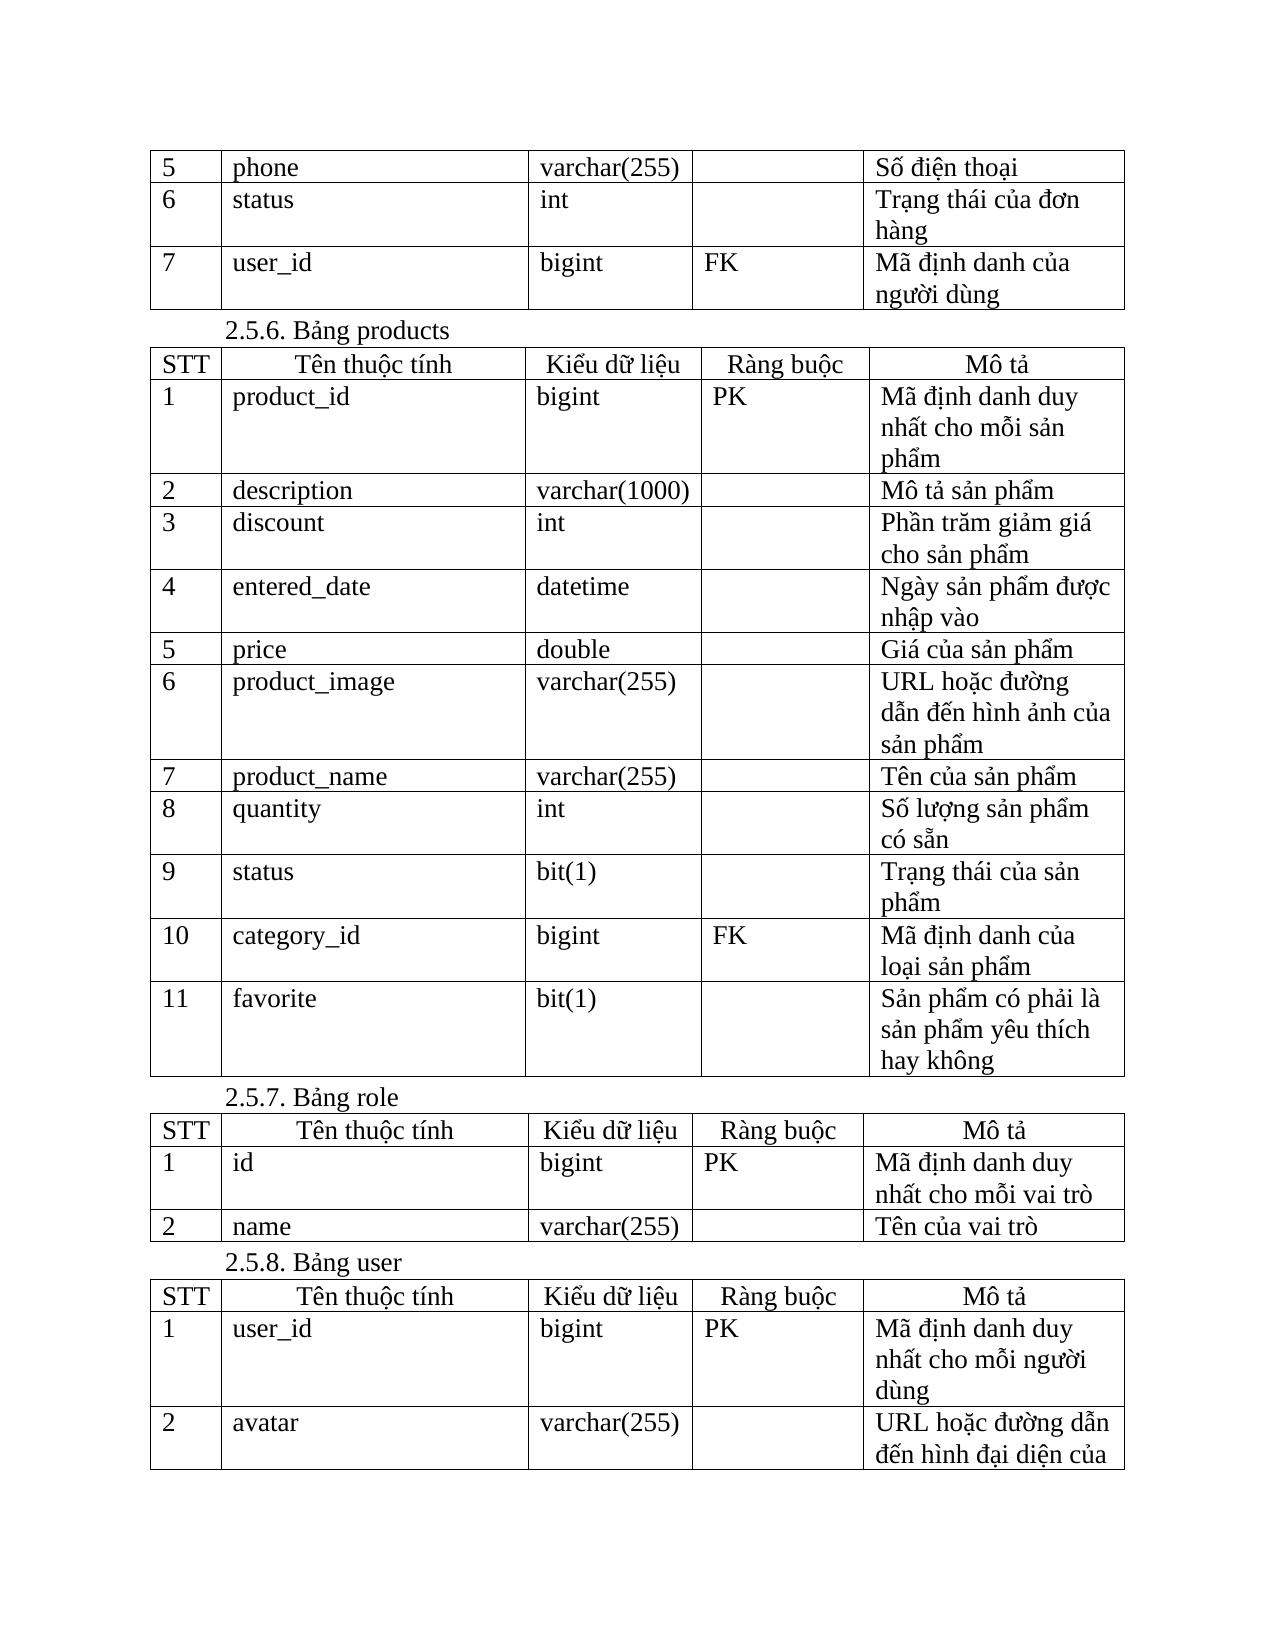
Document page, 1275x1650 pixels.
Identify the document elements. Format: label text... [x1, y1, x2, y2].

table_cell [702, 570, 869, 632]
table_cell 6 [151, 183, 221, 246]
table_header Ràng buộc [702, 348, 869, 379]
table_cell category_id [222, 919, 525, 981]
table_cell [702, 792, 869, 854]
table_cell [702, 982, 869, 1076]
table_cell 1 [151, 380, 221, 473]
table_cell product_image [222, 665, 525, 759]
table_cell [702, 474, 869, 506]
table_cell Số lượng sản phẩm có sẵn [870, 792, 1124, 854]
table_cell [702, 760, 869, 791]
table_cell id [222, 1147, 528, 1209]
table_cell Tên của vai trò [864, 1210, 1124, 1241]
table_header STT [151, 1280, 221, 1311]
table_cell Số điện thoại [864, 151, 1124, 182]
table_cell [693, 1407, 863, 1469]
table_cell [702, 665, 869, 759]
table_cell [693, 183, 863, 246]
table_cell 7 [151, 760, 221, 791]
table_cell 6 [151, 665, 221, 759]
table_cell bigint [526, 380, 701, 473]
subtitle 2.5.7. Bảng role [150, 1081, 1125, 1112]
table_cell Ngày sản phẩm được nhập vào [870, 570, 1124, 632]
subtitle 2.5.8. Bảng user [150, 1246, 1125, 1277]
subtitle 2.5.6. Bảng products [150, 314, 1125, 345]
table_cell user_id [222, 247, 528, 309]
table_cell Mã định danh duy nhất cho mỗi người dùng [864, 1312, 1124, 1406]
table_cell varchar(255) [526, 665, 701, 759]
table_cell URL hoặc đường dẫn đến hình ảnh của sản phẩm [870, 665, 1124, 759]
table_cell quantity [222, 792, 525, 854]
table_cell FK [702, 919, 869, 981]
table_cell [864, 1407, 1124, 1469]
table_cell varchar(255) [526, 760, 701, 791]
table_cell varchar(255) [529, 151, 692, 182]
table_cell bigint [529, 247, 692, 309]
table_cell phone [222, 151, 528, 182]
table_cell Giá của sản phẩm [870, 633, 1124, 664]
table_cell discount [222, 507, 525, 569]
table_header STT [151, 348, 221, 379]
table_cell status [222, 183, 528, 246]
table_header Mô tả [864, 1280, 1124, 1311]
table_cell bigint [529, 1147, 692, 1209]
table_header Tên thuộc tính [222, 348, 525, 379]
table_cell datetime [526, 570, 701, 632]
table_cell user_id [222, 1312, 528, 1406]
table_cell [693, 151, 863, 182]
table_cell 3 [151, 507, 221, 569]
table_header STT [151, 1114, 221, 1146]
table_header Ràng buộc [693, 1280, 863, 1311]
table_cell 10 [151, 919, 221, 981]
table_cell double [526, 633, 701, 664]
table_cell 5 [151, 633, 221, 664]
table_cell FK [693, 247, 863, 309]
table_cell favorite [222, 982, 525, 1076]
table_cell description [222, 474, 525, 506]
table_cell bit(1) [526, 855, 701, 918]
table_cell 2 [151, 1407, 221, 1469]
table_header Mô tả [870, 348, 1124, 379]
table_cell product_id [222, 380, 525, 473]
table_cell 8 [151, 792, 221, 854]
table_cell bit(1) [526, 982, 701, 1076]
table_cell PK [693, 1312, 863, 1406]
table_header Kiểu dữ liệu [526, 348, 701, 379]
table_cell [693, 1210, 863, 1241]
table_header Kiểu dữ liệu [529, 1280, 692, 1311]
table_cell Mã định danh của người dùng [864, 247, 1124, 309]
table_cell entered_date [222, 570, 525, 632]
table_cell 2 [151, 1210, 221, 1241]
table_header Ràng buộc [693, 1114, 863, 1146]
table_cell 1 [151, 1312, 221, 1406]
table_header Mô tả [864, 1114, 1124, 1146]
table_cell Mô tả sản phẩm [870, 474, 1124, 506]
table_cell price [222, 633, 525, 664]
table_cell 5 [151, 151, 221, 182]
table_cell Mã định danh duy nhất cho mỗi sản phẩm [870, 380, 1124, 473]
table_cell int [526, 507, 701, 569]
table_cell [702, 507, 869, 569]
table_cell Phần trăm giảm giá cho sản phẩm [870, 507, 1124, 569]
table_cell Trạng thái của sản phẩm [870, 855, 1124, 918]
table_cell [702, 855, 869, 918]
table_cell Mã định danh của loại sản phẩm [870, 919, 1124, 981]
table_cell int [526, 792, 701, 854]
table_header Tên thuộc tính [222, 1280, 528, 1311]
table_cell name [222, 1210, 528, 1241]
table_cell Mã định danh duy nhất cho mỗi vai trò [864, 1147, 1124, 1209]
table_cell 2 [151, 474, 221, 506]
table_cell 4 [151, 570, 221, 632]
table_cell bigint [526, 919, 701, 981]
table_header Kiểu dữ liệu [529, 1114, 692, 1146]
table_cell Sản phẩm có phải là sản phẩm yêu thích hay không [870, 982, 1124, 1076]
table_cell product_name [222, 760, 525, 791]
table_cell PK [702, 380, 869, 473]
table_cell varchar(255) [529, 1407, 692, 1469]
table_cell 1 [151, 1147, 221, 1209]
table_cell varchar(1000) [526, 474, 701, 506]
table_cell Trạng thái của đơn hàng [864, 183, 1124, 246]
table_cell varchar(255) [529, 1210, 692, 1241]
table_header Tên thuộc tính [222, 1114, 528, 1146]
table_cell 7 [151, 247, 221, 309]
table_cell Tên của sản phẩm [870, 760, 1124, 791]
table_cell PK [693, 1147, 863, 1209]
table_cell avatar [222, 1407, 528, 1469]
table_cell int [529, 183, 692, 246]
table_cell 11 [151, 982, 221, 1076]
table_cell bigint [529, 1312, 692, 1406]
table_cell [702, 633, 869, 664]
table_cell status [222, 855, 525, 918]
table_cell 9 [151, 855, 221, 918]
